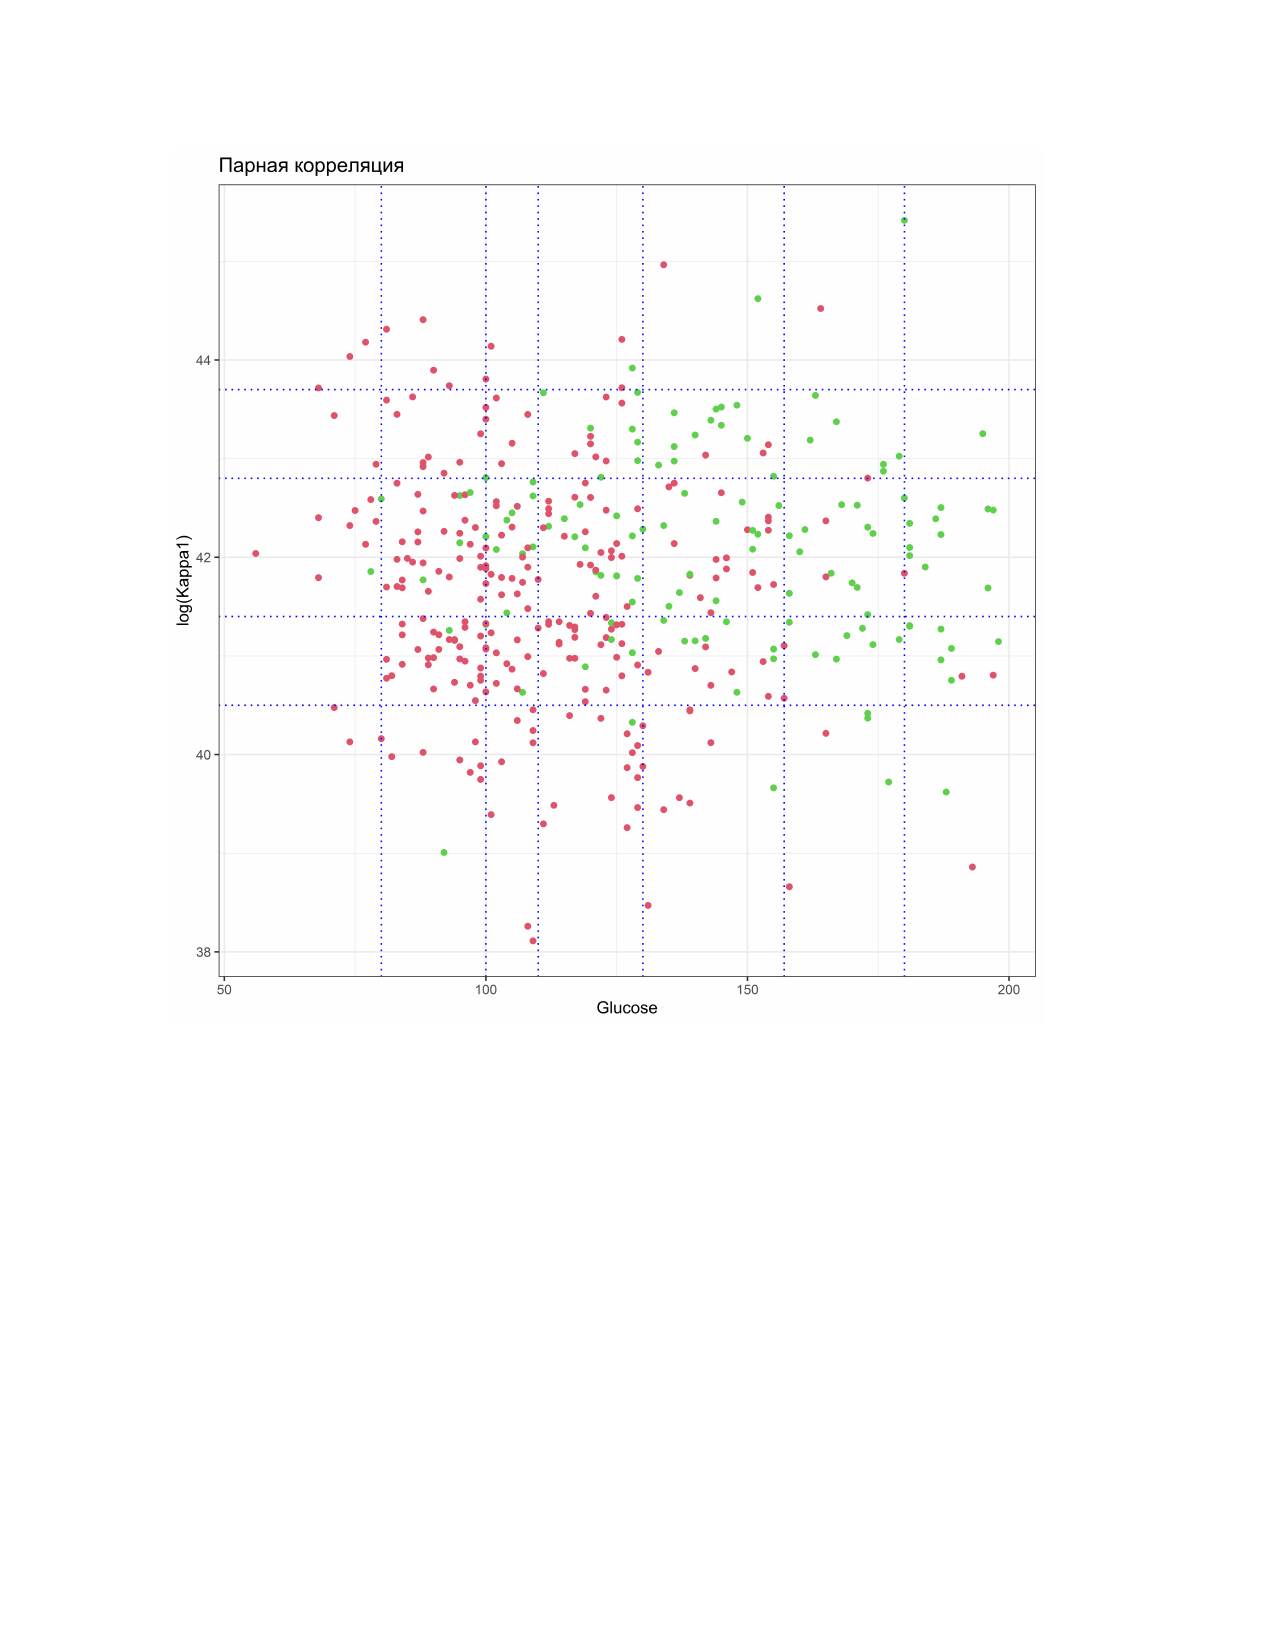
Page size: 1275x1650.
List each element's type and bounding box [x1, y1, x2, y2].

picture [168, 150, 1044, 1025]
